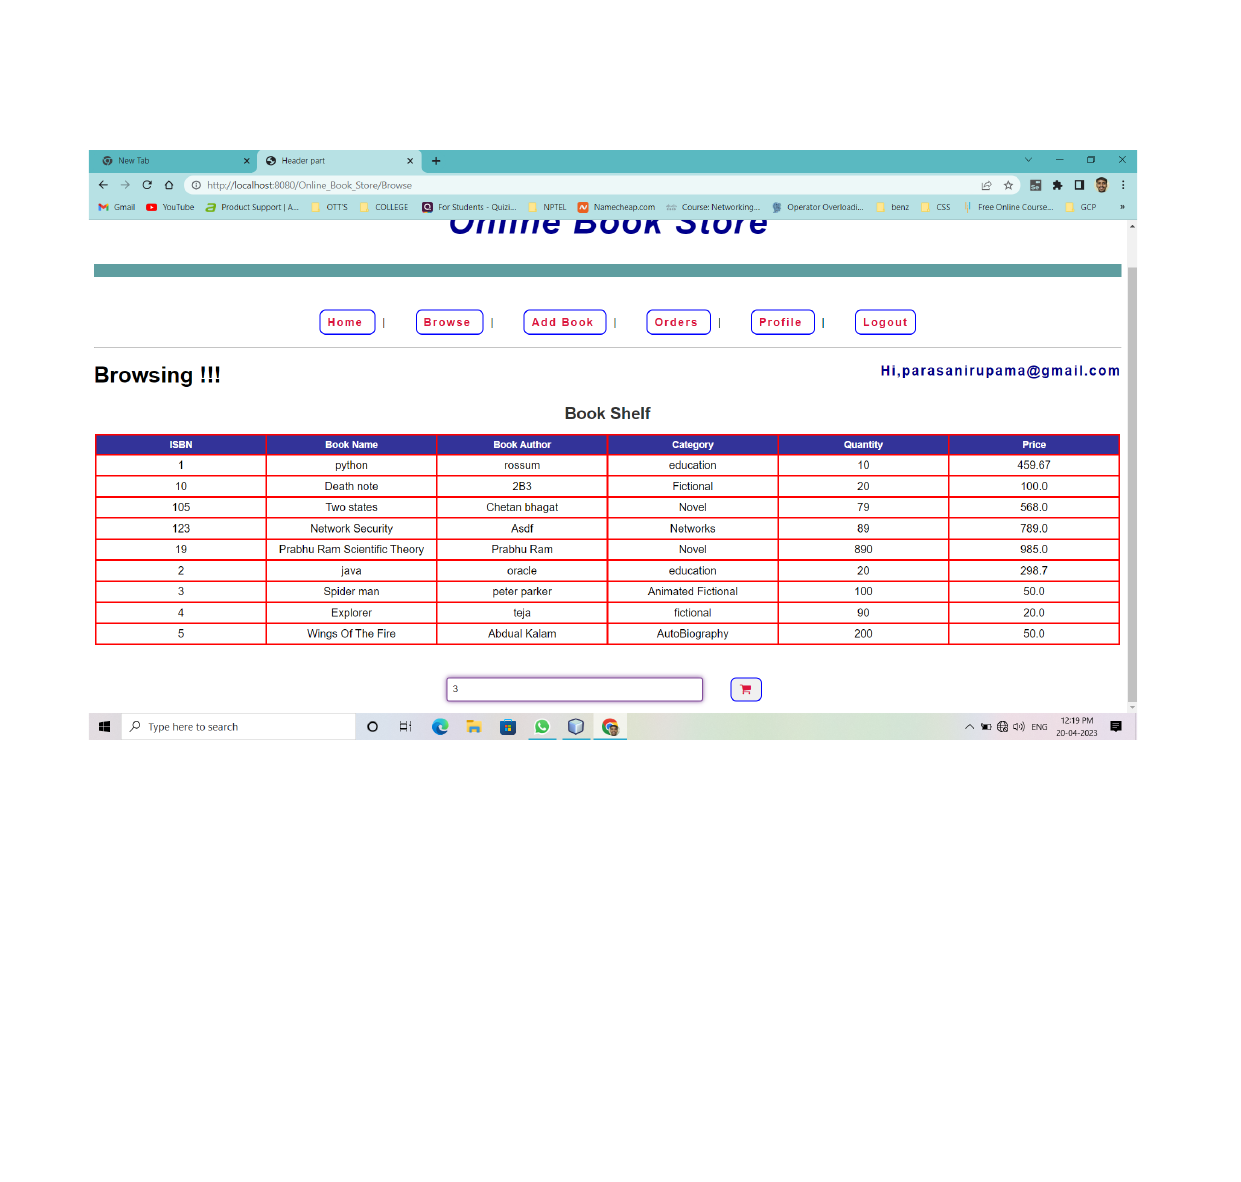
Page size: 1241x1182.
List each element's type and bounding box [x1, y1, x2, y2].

picture [88, 150, 1138, 740]
